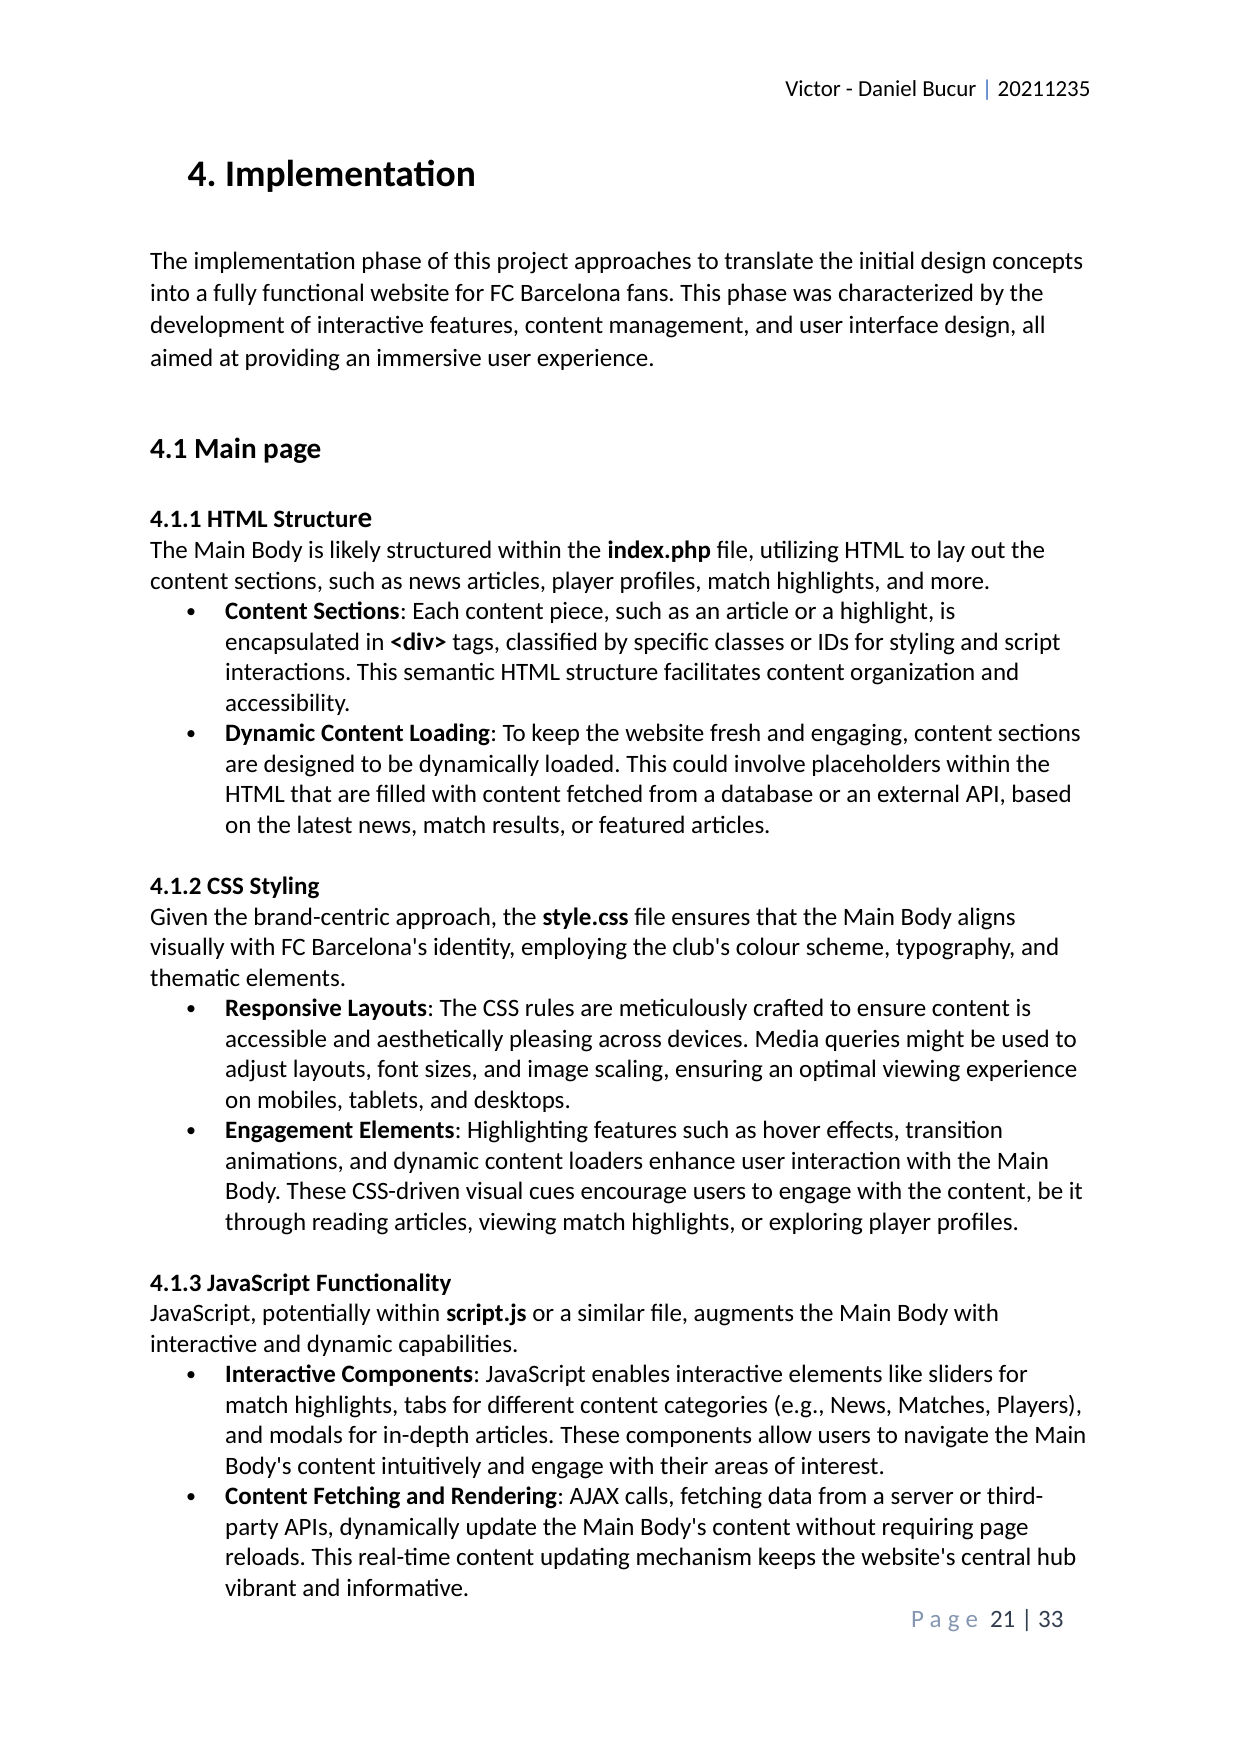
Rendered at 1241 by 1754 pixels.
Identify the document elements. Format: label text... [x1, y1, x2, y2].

text The implementation phase of this project approaches to translate the initial design concepts into a fully functional website for FC Barcelona fans. This phase was characterized by the development of interactive features, content management, and user interface design, all aimed at providing an immersive user experience. [150, 245, 1090, 372]
list Content Sections: Each content piece, such as an article or a highlight, is encapsulated in <div> tags, classified by specific classes or IDs for styling and script interactions. This semantic HTML structure facilitates content organization and accessibility. [187, 595, 1090, 717]
text 4.1.3 JavaScript Functionality [150, 1267, 1090, 1297]
list Responsive Layouts: The CSS rules are meticulously crafted to ensure content is accessible and aesthetically pleasing across devices. Media queries might be used to adjust layouts, font sizes, and image scaling, ensuring an optimal viewing experience on mobiles, tablets, and desktops. [187, 992, 1090, 1114]
subtitle Implementation [187, 150, 1090, 196]
subtitle 4.1 Main page [150, 431, 1090, 466]
text JavaScript, potentially within script.js or a similar file, augments the Main Body with interactive and dynamic capabilities. [150, 1297, 1090, 1358]
list Interactive Components: JavaScript enables interactive elements like sliders for match highlights, tabs for different content categories (e.g., News, Matches, Players), and modals for in-depth articles. These components allow users to navigate the Main Body's content intuitively and engage with their areas of interest. [187, 1358, 1090, 1481]
text The Main Body is likely structured within the index.php file, utilizing HTML to lay out the content sections, such as news articles, player profiles, match highlights, and more. [150, 534, 1090, 595]
list Engagement Elements: Highlighting features such as hover effects, transition animations, and dynamic content loaders enhance user interaction with the Main Body. These CSS-driven visual cues encourage users to engage with the content, be it through reading articles, viewing match highlights, or exploring player profiles. [187, 1114, 1090, 1236]
text 4.1.1 HTML Structure [150, 499, 1090, 534]
list Dynamic Content Loading: To keep the website fresh and engaging, content sections are designed to be dynamically loaded. This could involve placeholders within the HTML that are filled with content fetched from a database or an external API, based on the latest news, match results, or featured articles. [187, 717, 1090, 839]
text Given the brand-centric approach, the style.css file ensures that the Main Body aligns visually with FC Barcelona's identity, employing the club's colour scheme, typography, and thematic elements. [150, 901, 1090, 992]
text 4.1.2 CSS Styling [150, 870, 1090, 901]
list Content Fetching and Rendering: AJAX calls, fetching data from a server or third-party APIs, dynamically update the Main Body's content without requiring page reloads. This real-time content updating mechanism keeps the website's central hub vibrant and informative. [187, 1481, 1090, 1603]
